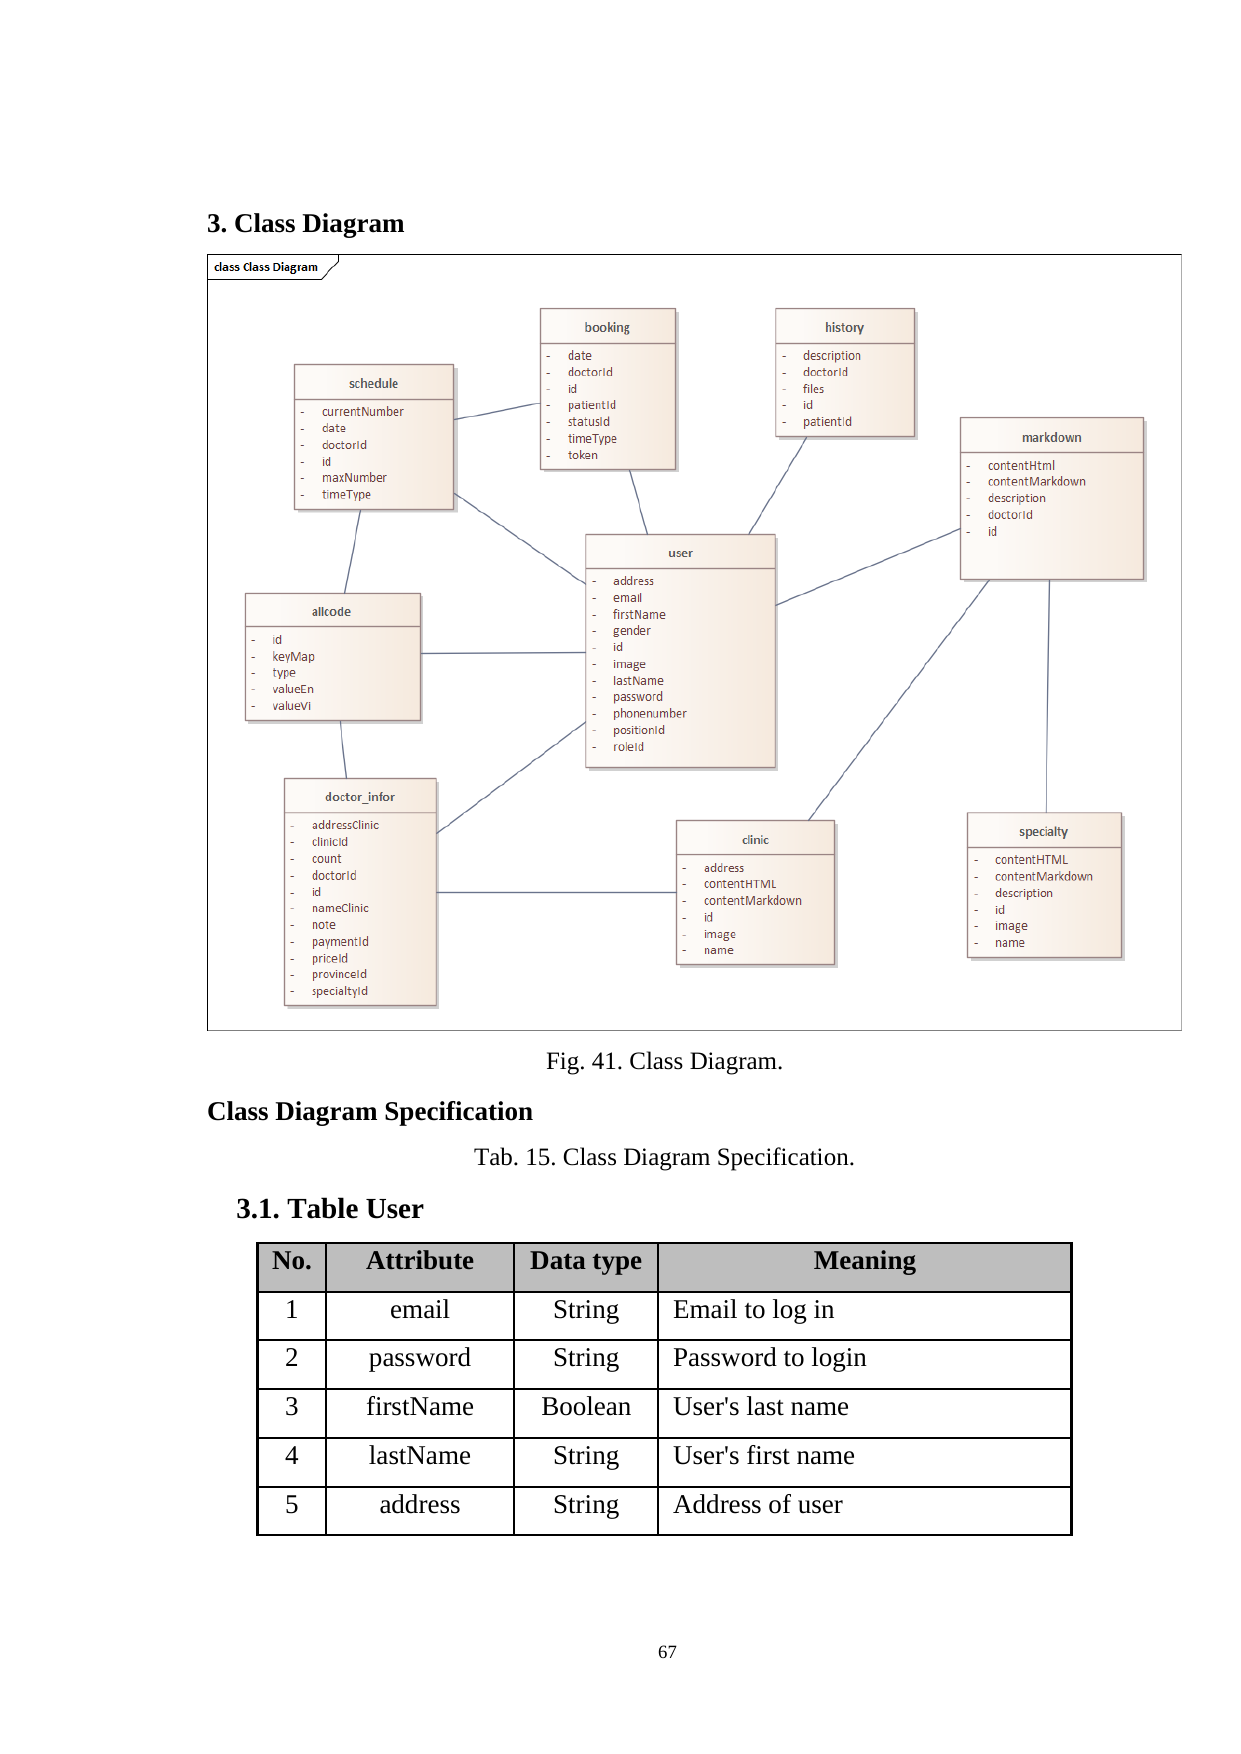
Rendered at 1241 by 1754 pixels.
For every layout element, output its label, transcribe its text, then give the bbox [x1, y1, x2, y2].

picture [206, 253, 1182, 1031]
table_header Data type [515, 1244, 657, 1291]
text Tab. 15. Class Diagram Specification. [207, 1142, 1122, 1171]
table_cell 1 [259, 1293, 325, 1339]
table_cell address [327, 1488, 513, 1534]
table_cell firstName [327, 1390, 513, 1437]
table_header Meaning [659, 1244, 1070, 1291]
table_cell String [515, 1488, 657, 1534]
table_cell Boolean [515, 1390, 657, 1437]
table_cell User's first name [659, 1439, 1070, 1486]
table_cell String [515, 1293, 657, 1339]
table_cell password [327, 1341, 513, 1388]
subtitle 3. Class Diagram [207, 207, 1122, 238]
table_cell String [515, 1341, 657, 1388]
text Class Diagram Specification [207, 1095, 1122, 1126]
table_cell Password to login [659, 1341, 1070, 1388]
table_cell Email to log in [659, 1293, 1070, 1339]
table_header Attribute [327, 1244, 513, 1291]
table_cell String [515, 1439, 657, 1486]
table_cell Address of user [659, 1488, 1070, 1534]
table_header No. [259, 1244, 325, 1291]
table_cell lastName [327, 1439, 513, 1486]
table_cell 4 [259, 1439, 325, 1486]
text Fig. 41. Class Diagram. [207, 1046, 1122, 1074]
table_cell User's last name [659, 1390, 1070, 1437]
table_cell 3 [259, 1390, 325, 1437]
table_cell 2 [259, 1341, 325, 1388]
table_cell 5 [259, 1488, 325, 1534]
subtitle 3.1. Table User [207, 1192, 1122, 1225]
table_cell email [327, 1293, 513, 1339]
